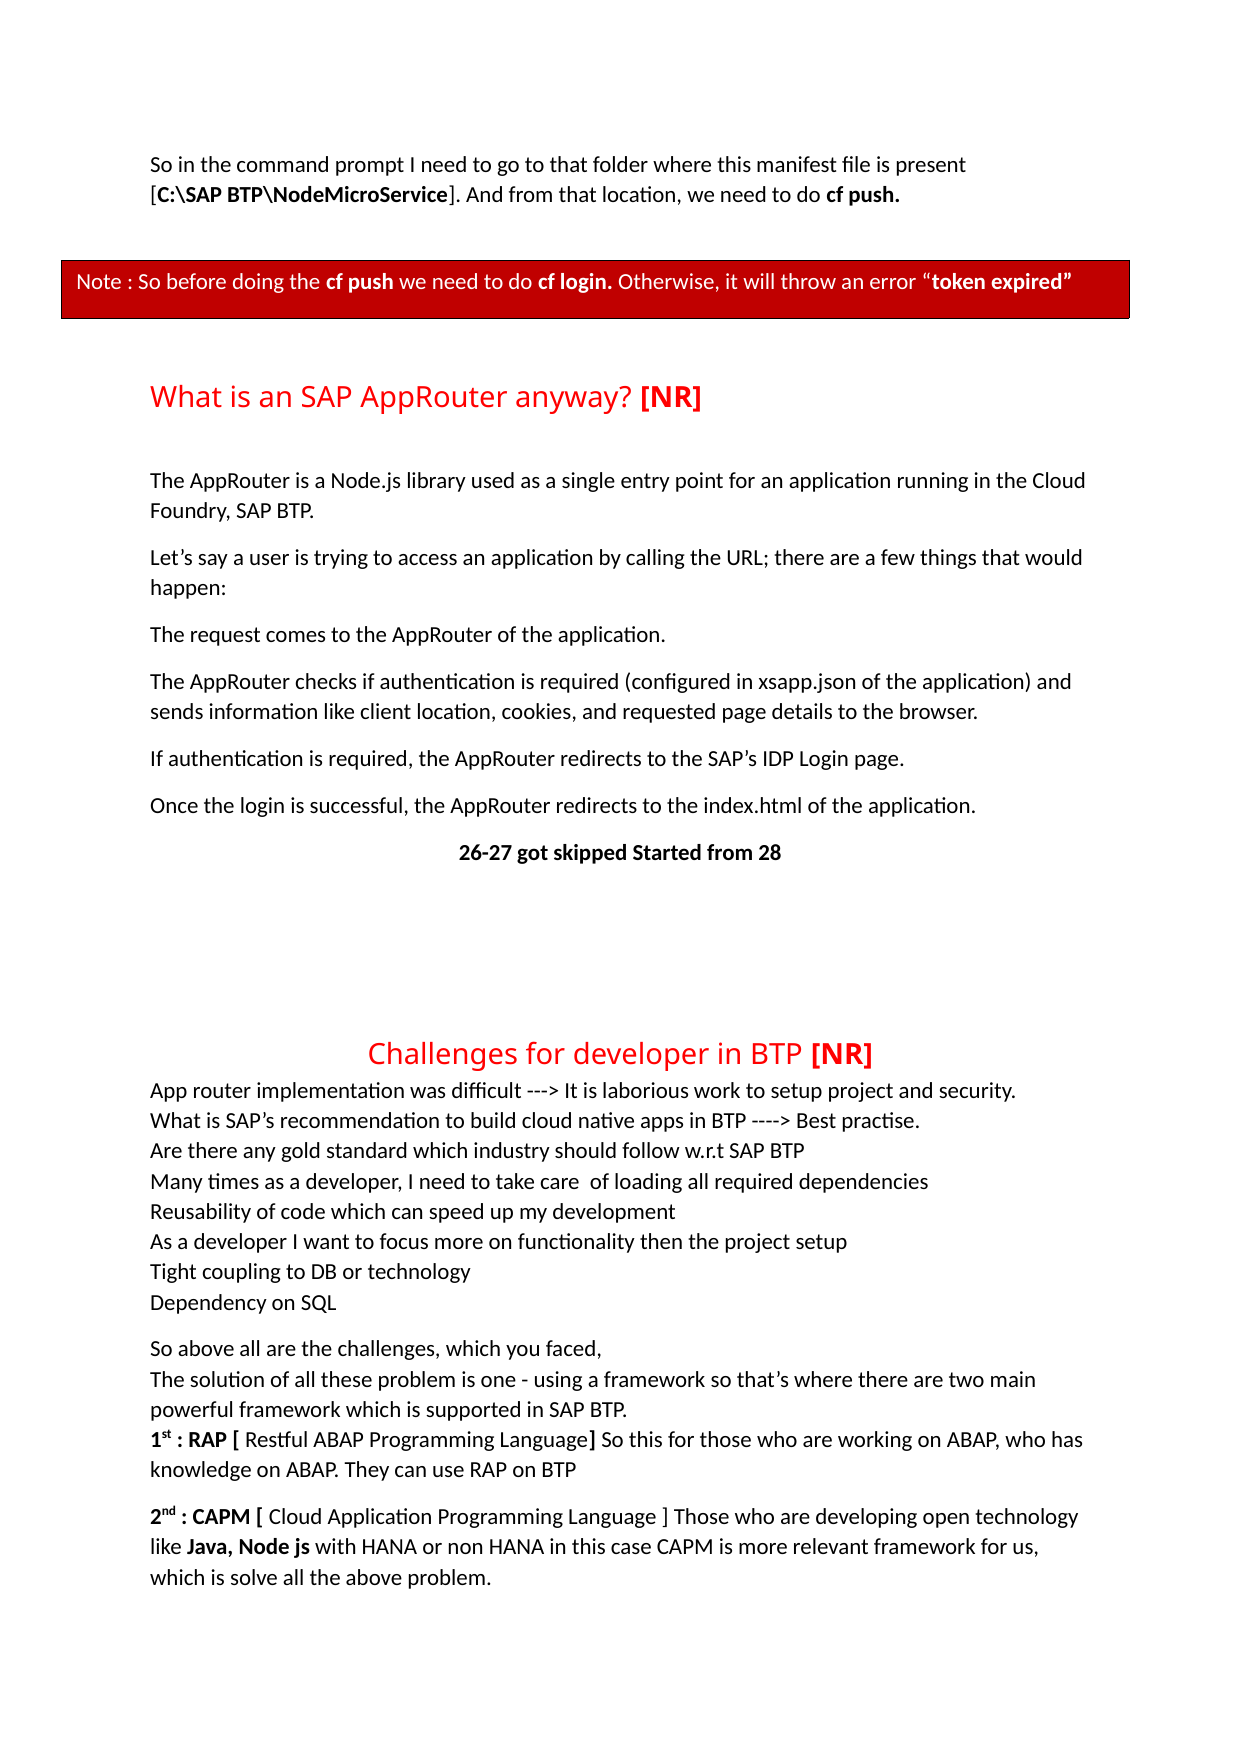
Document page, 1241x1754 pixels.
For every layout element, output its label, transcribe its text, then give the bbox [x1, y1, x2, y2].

text The AppRouter is a Node.js library used as a single entry point for an application running in the Cloud Foundry, SAP BTP. [150, 466, 1090, 524]
text App router implementation was difficult ---> It is laborious work to setup project and security. What is SAP’s recommendation to build cloud native apps in BTP ----> Best practise. Are there any gold standard which industry should follow w.r.t SAP BTP Many times as a developer, I need to take care of loading all required dependencies Reusability of code which can speed up my development As a developer I want to focus more on functionality then the project setup Tight coupling to DB or technology Dependency on SQL [150, 1076, 1090, 1316]
text Once the login is successful, the AppRouter redirects to the index.html of the application. [150, 791, 1090, 819]
text If authentication is required, the AppRouter redirects to the SAP’s IDP Login page. [150, 744, 1090, 772]
text 2nd : CAPM [ Cloud Application Programming Language ] Those who are developing open technology like Java, Node js with HANA or non HANA in this case CAPM is more relevant framework for us, which is solve all the above problem. [150, 1502, 1090, 1591]
text The AppRouter checks if authentication is required (configured in xsapp.json of the application) and sends information like client location, cookies, and requested page details to the browser. [150, 667, 1090, 725]
subtitle Challenges for developer in BTP [NR] [150, 1033, 1090, 1073]
text 26-27 got skipped Started from 28 [150, 838, 1090, 866]
text So above all are the challenges, which you faced, The solution of all these problem is one - using a framework so that’s where there are two main powerful framework which is supported in SAP BTP. 1st : RAP [ Restful ABAP Programming Language] So this for those who are working on ABAP, who has knowledge on ABAP. They can use RAP on BTP [150, 1334, 1090, 1483]
subtitle What is an SAP AppRouter anyway? [NR] [150, 376, 1090, 416]
text The request comes to the AppRouter of the application. [150, 620, 1090, 648]
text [150, 150, 1090, 208]
text Let’s say a user is trying to access an application by calling the URL; there are a few things that would happen: [150, 543, 1090, 601]
